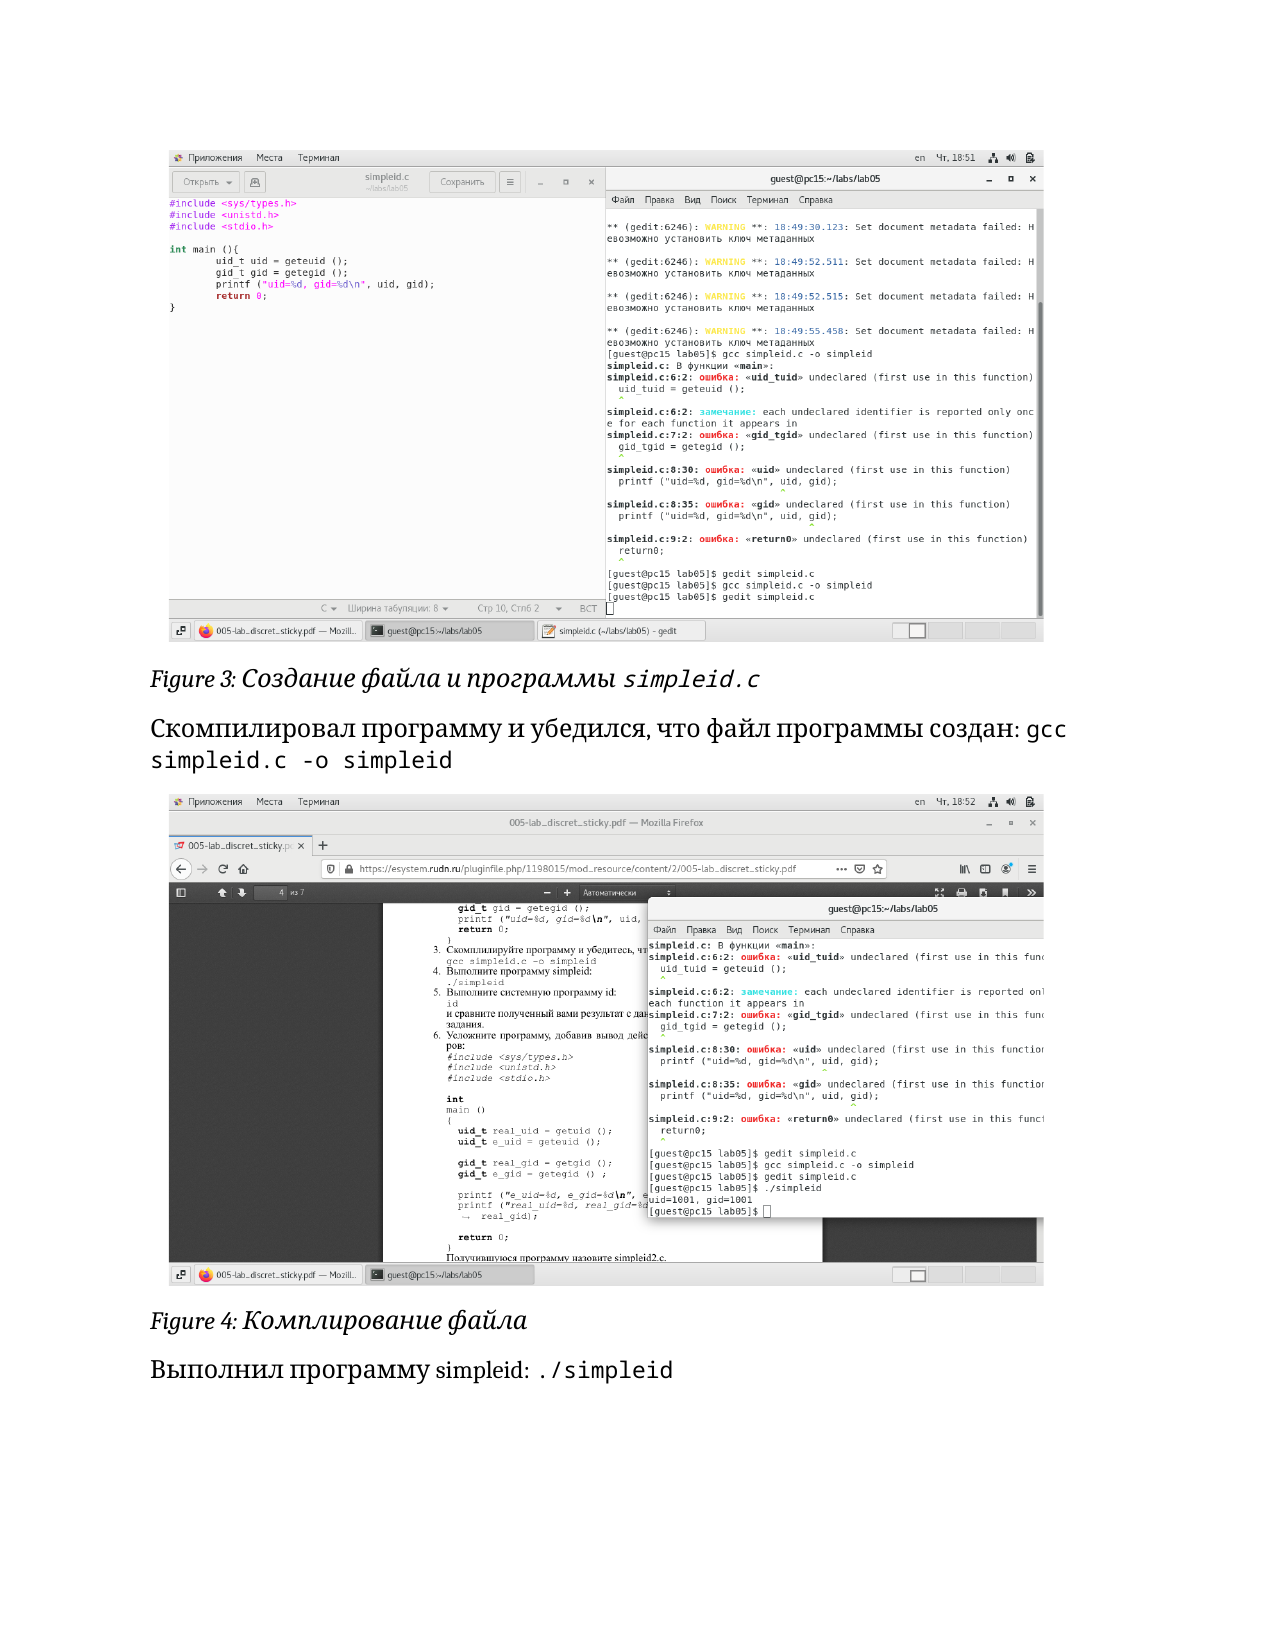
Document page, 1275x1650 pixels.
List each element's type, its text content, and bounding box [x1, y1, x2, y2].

text Скомпилировал программу и убедился, что файл программы создан: gcc simpleid.c -o simpleid [150, 713, 1125, 775]
picture [168, 150, 1044, 642]
text Выполнил программу simpleid: ./simpleid [150, 1354, 1125, 1386]
picture [168, 794, 1044, 1286]
